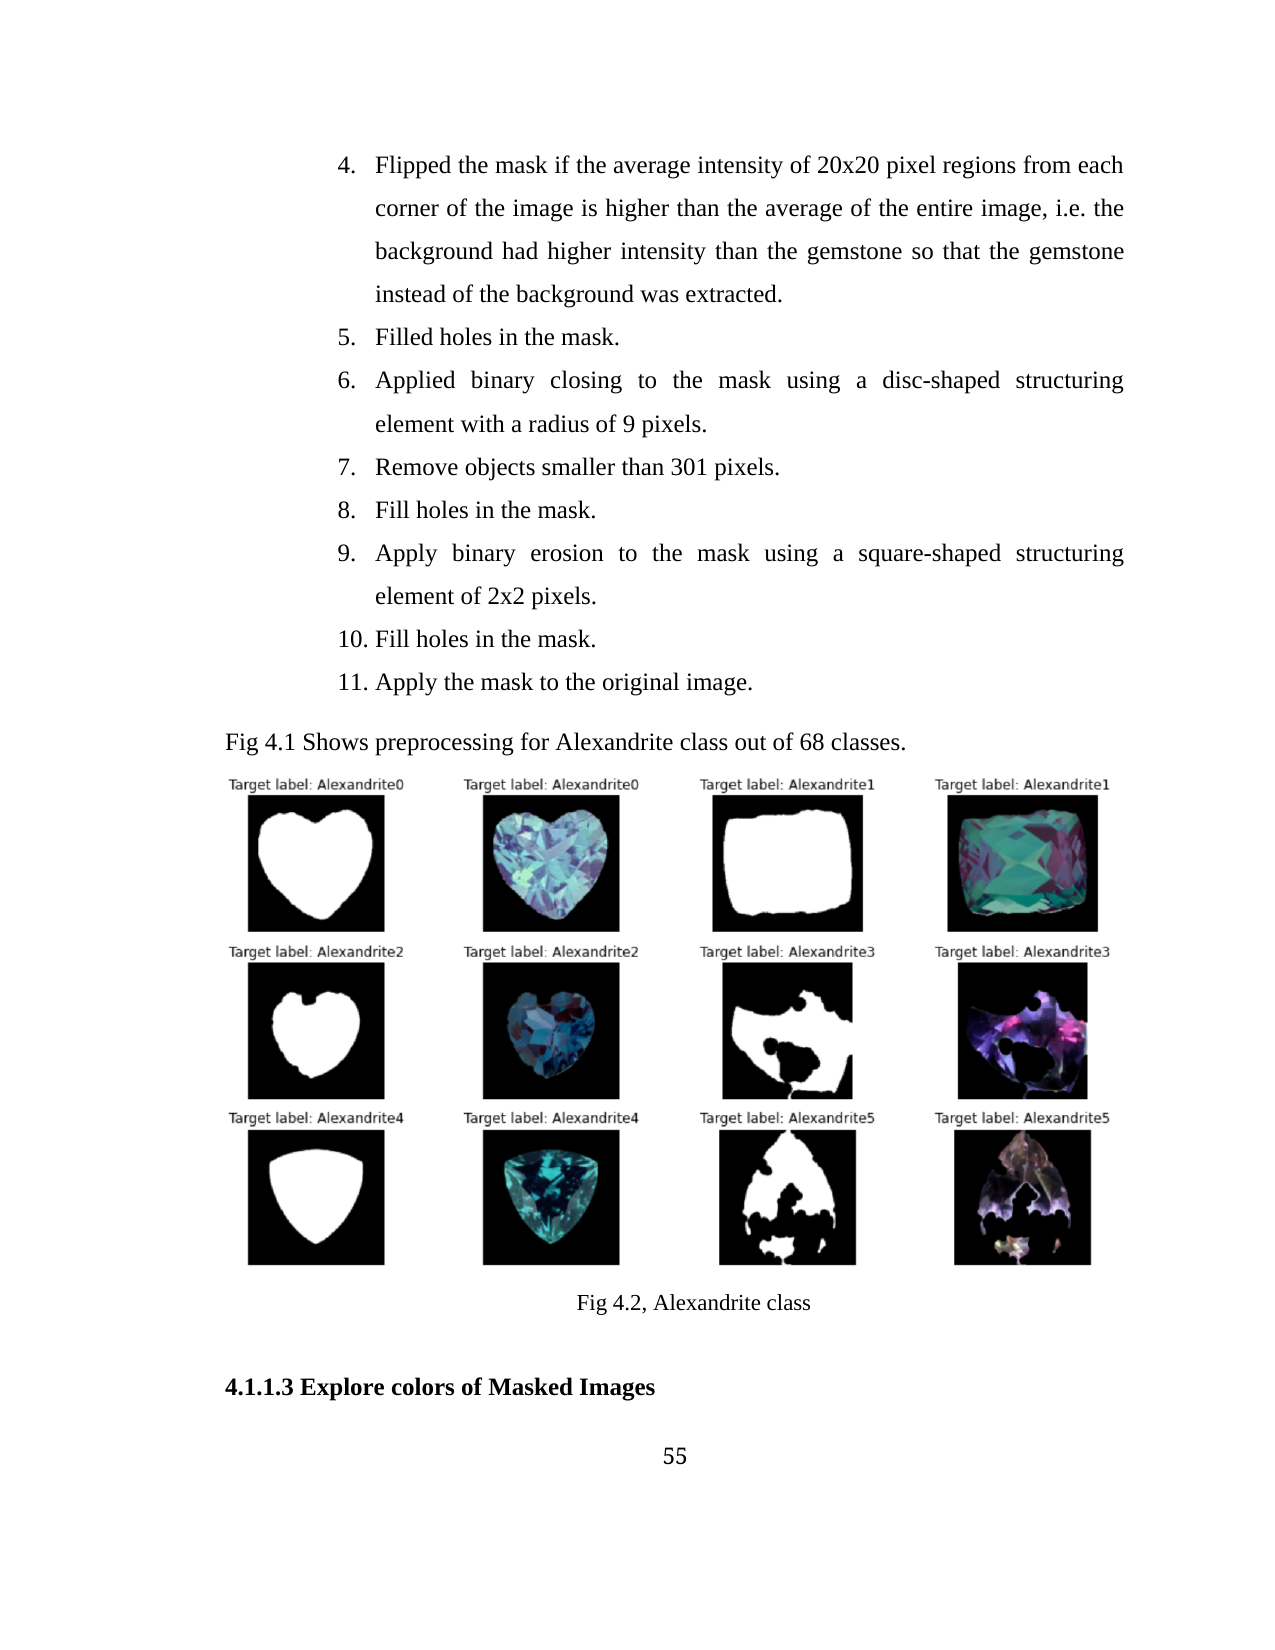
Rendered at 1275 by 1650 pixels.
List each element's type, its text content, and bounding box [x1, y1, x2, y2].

list Explore colors of Masked Images [225, 1372, 1125, 1401]
text Fig 4.1 Shows preprocessing for Alexandrite class out of 68 classes. [225, 727, 1125, 756]
list Applied binary closing to the mask using a disc-shaped structuring element with a radius of 9 pixels. [337, 366, 1125, 437]
list Filled holes in the mask. [337, 322, 1125, 351]
list Remove objects smaller than 301 pixels. [337, 452, 1125, 481]
list Fill holes in the mask. [337, 495, 1125, 524]
picture [225, 770, 1125, 1274]
list Apply the mask to the original image. [337, 667, 1125, 696]
list Flipped the mask if the average intensity of 20x20 pixel regions from each corner of the image is higher than the average of the entire image, i.e. the background had higher intensity than the gemstone so that the gemstone instead of the background was extracted. [337, 150, 1125, 308]
list Fig 4.2, Alexandrite class [262, 1289, 1125, 1316]
list Fill holes in the mask. [337, 624, 1125, 653]
list Apply binary erosion to the mask using a square-shaped structuring element of 2x2 pixels. [337, 538, 1125, 610]
